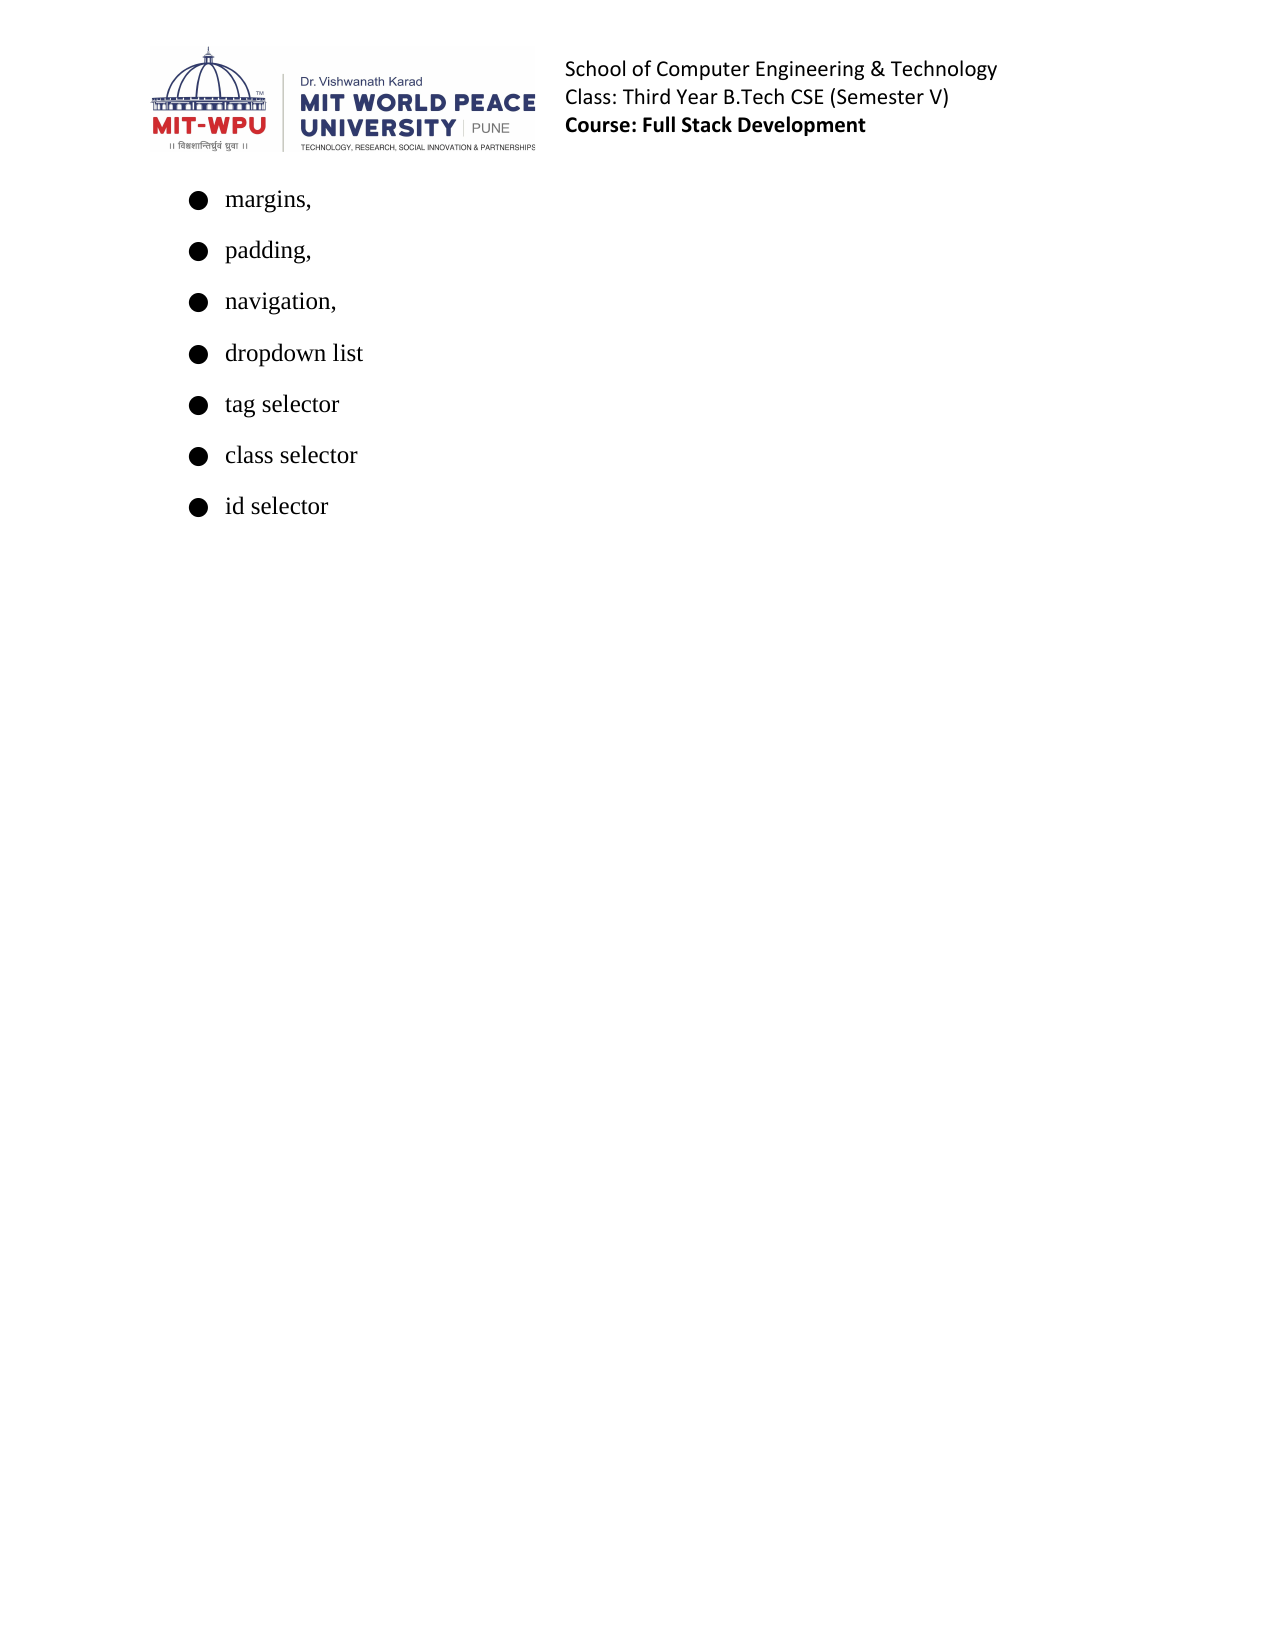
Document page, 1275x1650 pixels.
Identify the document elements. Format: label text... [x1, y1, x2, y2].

list padding, [187, 222, 1125, 273]
picture [150, 46, 536, 152]
list id selector [187, 478, 1125, 529]
list margins, [187, 170, 1125, 222]
list dropdown list [187, 324, 1125, 375]
list navigation, [187, 273, 1125, 324]
list tag selector [187, 375, 1125, 427]
list class selector [187, 427, 1125, 478]
